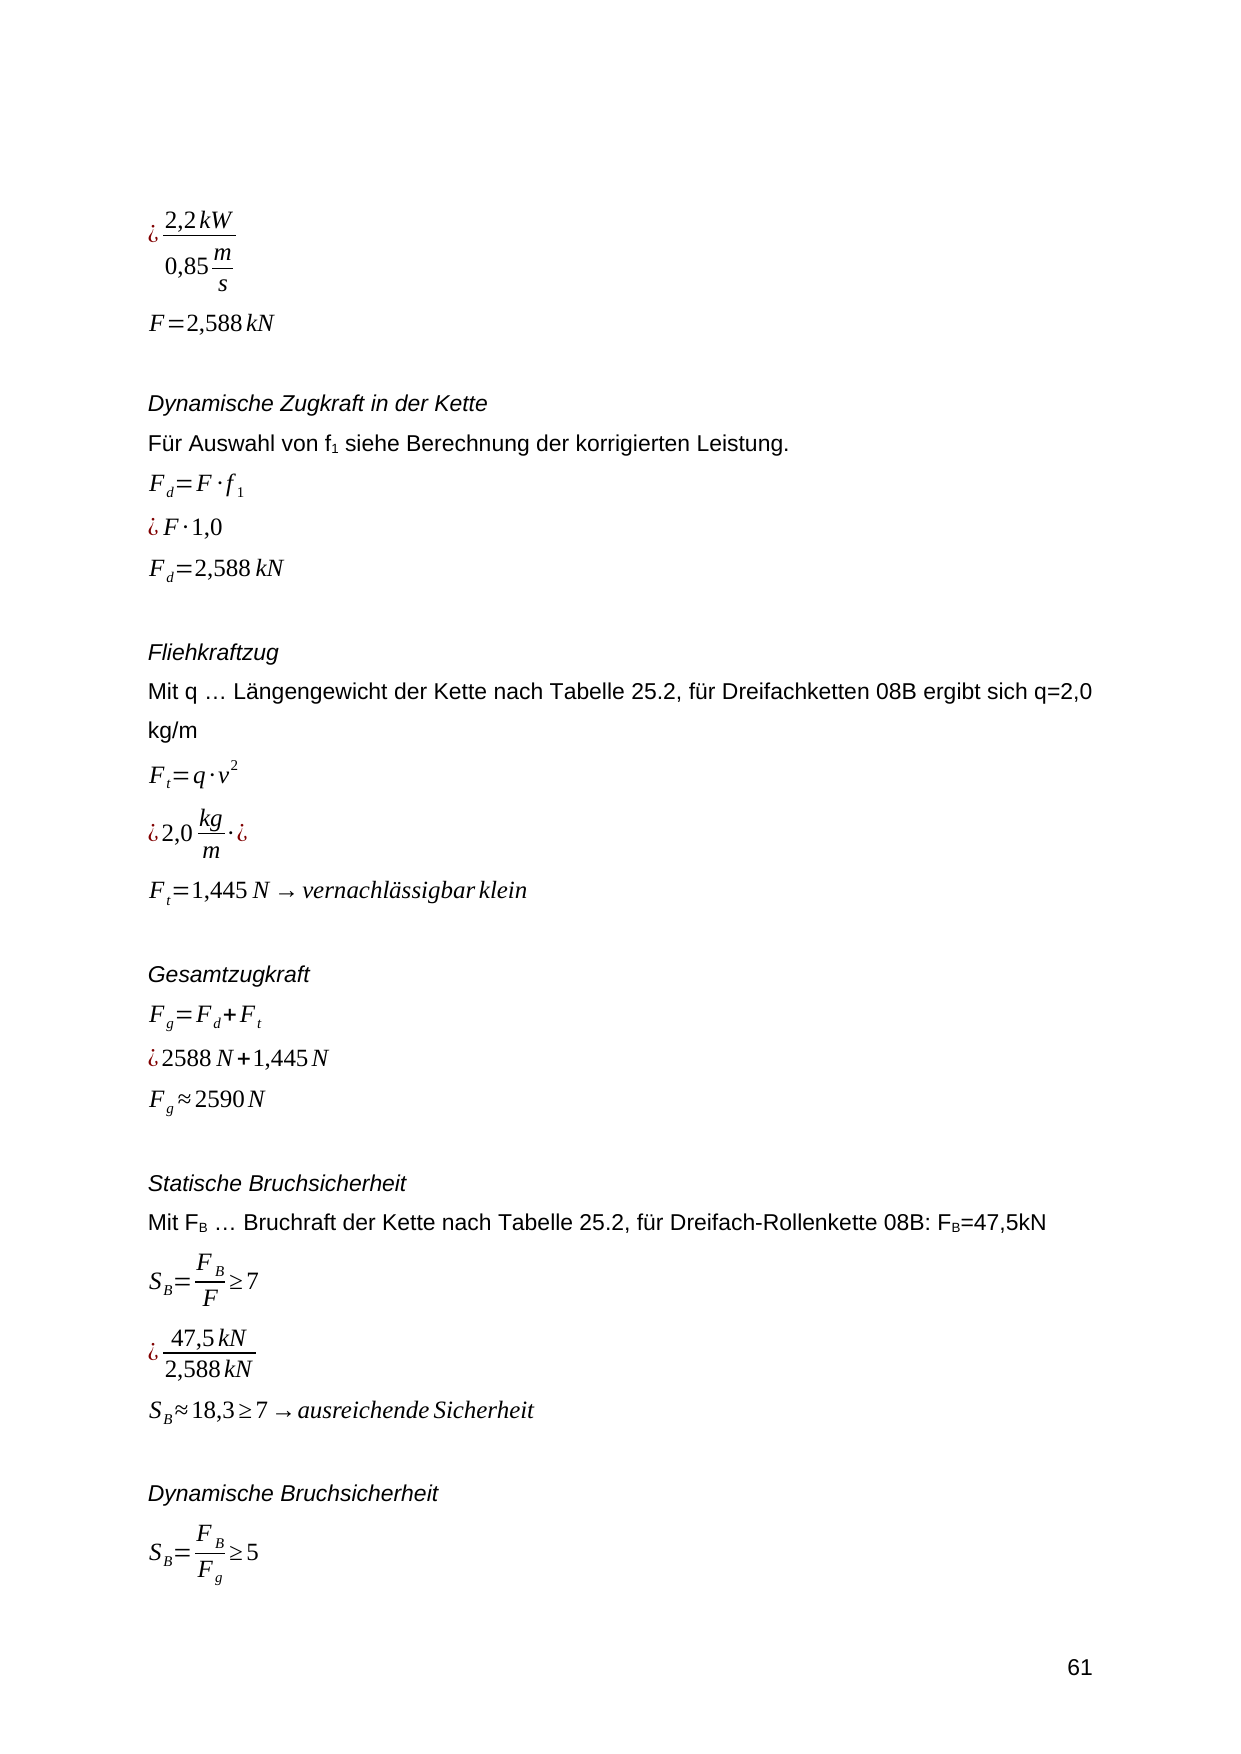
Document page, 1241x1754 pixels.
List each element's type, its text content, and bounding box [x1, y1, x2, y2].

text Dynamische Zugkraft in der Kette [148, 390, 1092, 417]
text Mit q … Längengewicht der Kette nach Tabelle 25.2, für Dreifachketten 08B ergibt sich q=2,0 kg/m [148, 678, 1092, 744]
text Statische Bruchsicherheit [148, 1169, 1092, 1196]
text Dynamische Bruchsicherheit [148, 1480, 1092, 1507]
text Mit FB … Bruchraft der Kette nach Tabelle 25.2, für Dreifach-Rollenkette 08B: FB=47,5kN [148, 1209, 1092, 1235]
text Für Auswahl von f1 siehe Berechnung der korrigierten Leistung. [148, 430, 1092, 456]
text Gesamtzugkraft [148, 961, 1092, 987]
text Fliehkraftzug [148, 638, 1092, 665]
